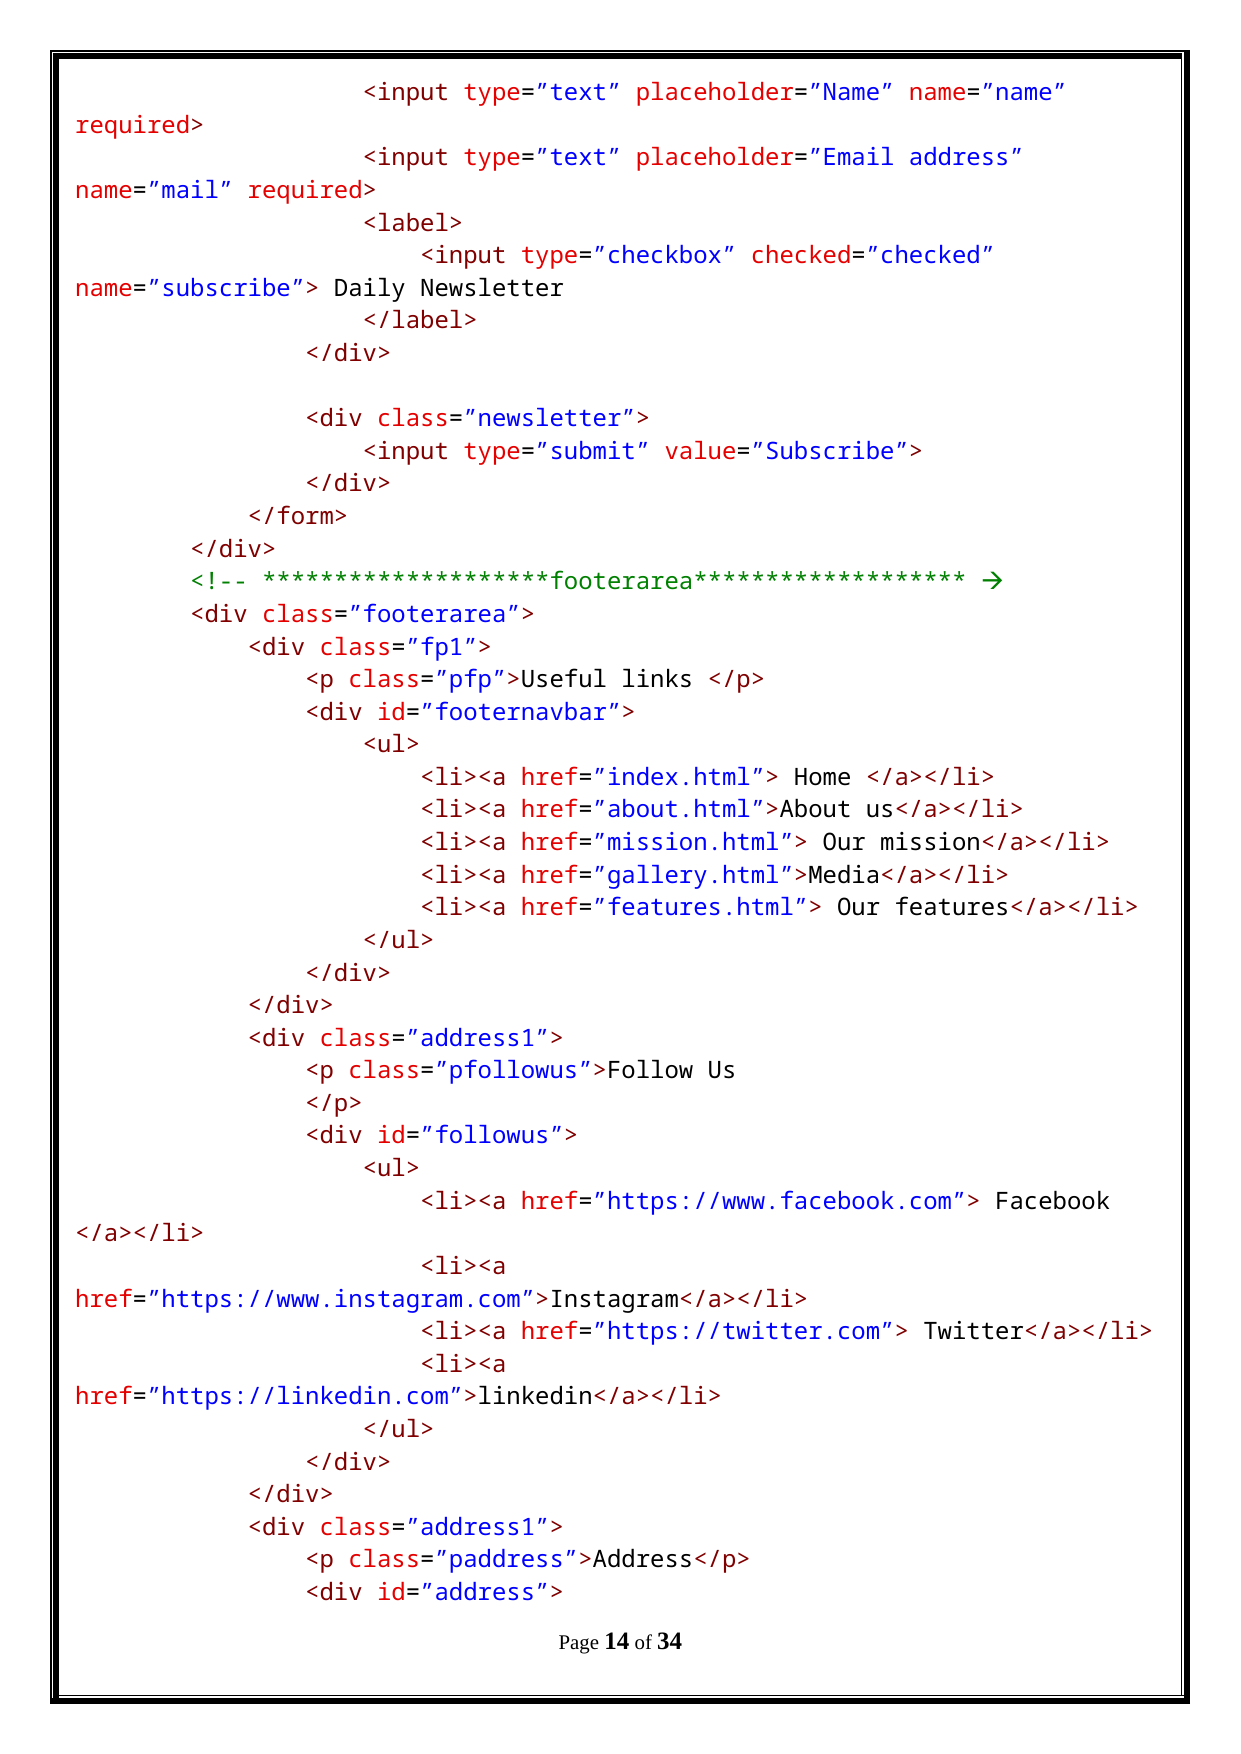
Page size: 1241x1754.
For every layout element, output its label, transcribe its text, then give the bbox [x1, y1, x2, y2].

text <p class=”pfollowus”>Follow Us [75, 1053, 1165, 1086]
text </p> [75, 1086, 1165, 1118]
text </label> [75, 303, 1165, 336]
text <div id=”followus”> [75, 1118, 1165, 1151]
text <div id=”address”> [75, 1575, 1165, 1607]
text <div class=”footerarea”> [75, 597, 1165, 629]
text <ul> [75, 1151, 1165, 1183]
text <div class=”fp1”> [75, 629, 1165, 662]
text <p class=”paddress”>Address</p> [75, 1542, 1165, 1575]
text <ul> [75, 727, 1165, 760]
text </div> [75, 955, 1165, 988]
text </div> [75, 988, 1165, 1021]
text </ul> [75, 923, 1165, 955]
text </div> [75, 466, 1165, 499]
text <li><a href=”features.html”> Our features</a></li> [75, 890, 1165, 923]
text </form> [75, 499, 1165, 531]
text </ul> [75, 1412, 1165, 1444]
text <li><a href=”gallery.html”>Media</a></li> [75, 857, 1165, 890]
text </div> [75, 1477, 1165, 1509]
text <li><a href=”https://twitter.com”> Twitter</a></li> [75, 1314, 1165, 1347]
text <li><a href=”https://www.facebook.com”> Facebook </a></li> [75, 1183, 1165, 1249]
text </div> [75, 336, 1165, 368]
text <input type=”text” placeholder=”Email address” name=”mail” required> [75, 140, 1165, 205]
text <li><a href=”https://linkedin.com”>linkedin</a></li> [75, 1347, 1165, 1412]
text <div class=”address1”> [75, 1021, 1165, 1053]
text <li><a href=”https://www.instagram.com”>Instagram</a></li> [75, 1249, 1165, 1314]
text <input type=”text” placeholder=”Name” name=”name” required> [75, 75, 1165, 140]
text <input type=”checkbox” checked=”checked” name=”subscribe”> Daily Newsletter [75, 238, 1165, 303]
text <div class=”address1”> [75, 1509, 1165, 1542]
text <input type=”submit” value=”Subscribe”> [75, 434, 1165, 466]
text <li><a href=”about.html”>About us</a></li> [75, 792, 1165, 825]
text <p class=”pfp”>Useful links </p> [75, 662, 1165, 694]
text <div class=”newsletter”> [75, 401, 1165, 434]
text <!-- ********************footerarea******************* [75, 564, 1165, 597]
text <li><a href=”mission.html”> Our mission</a></li> [75, 825, 1165, 857]
text <div id=”footernavbar”> [75, 694, 1165, 727]
text </div> [75, 1444, 1165, 1477]
text <label> [75, 205, 1165, 238]
text </div> [75, 531, 1165, 564]
text <li><a href=”index.html”> Home </a></li> [75, 760, 1165, 792]
